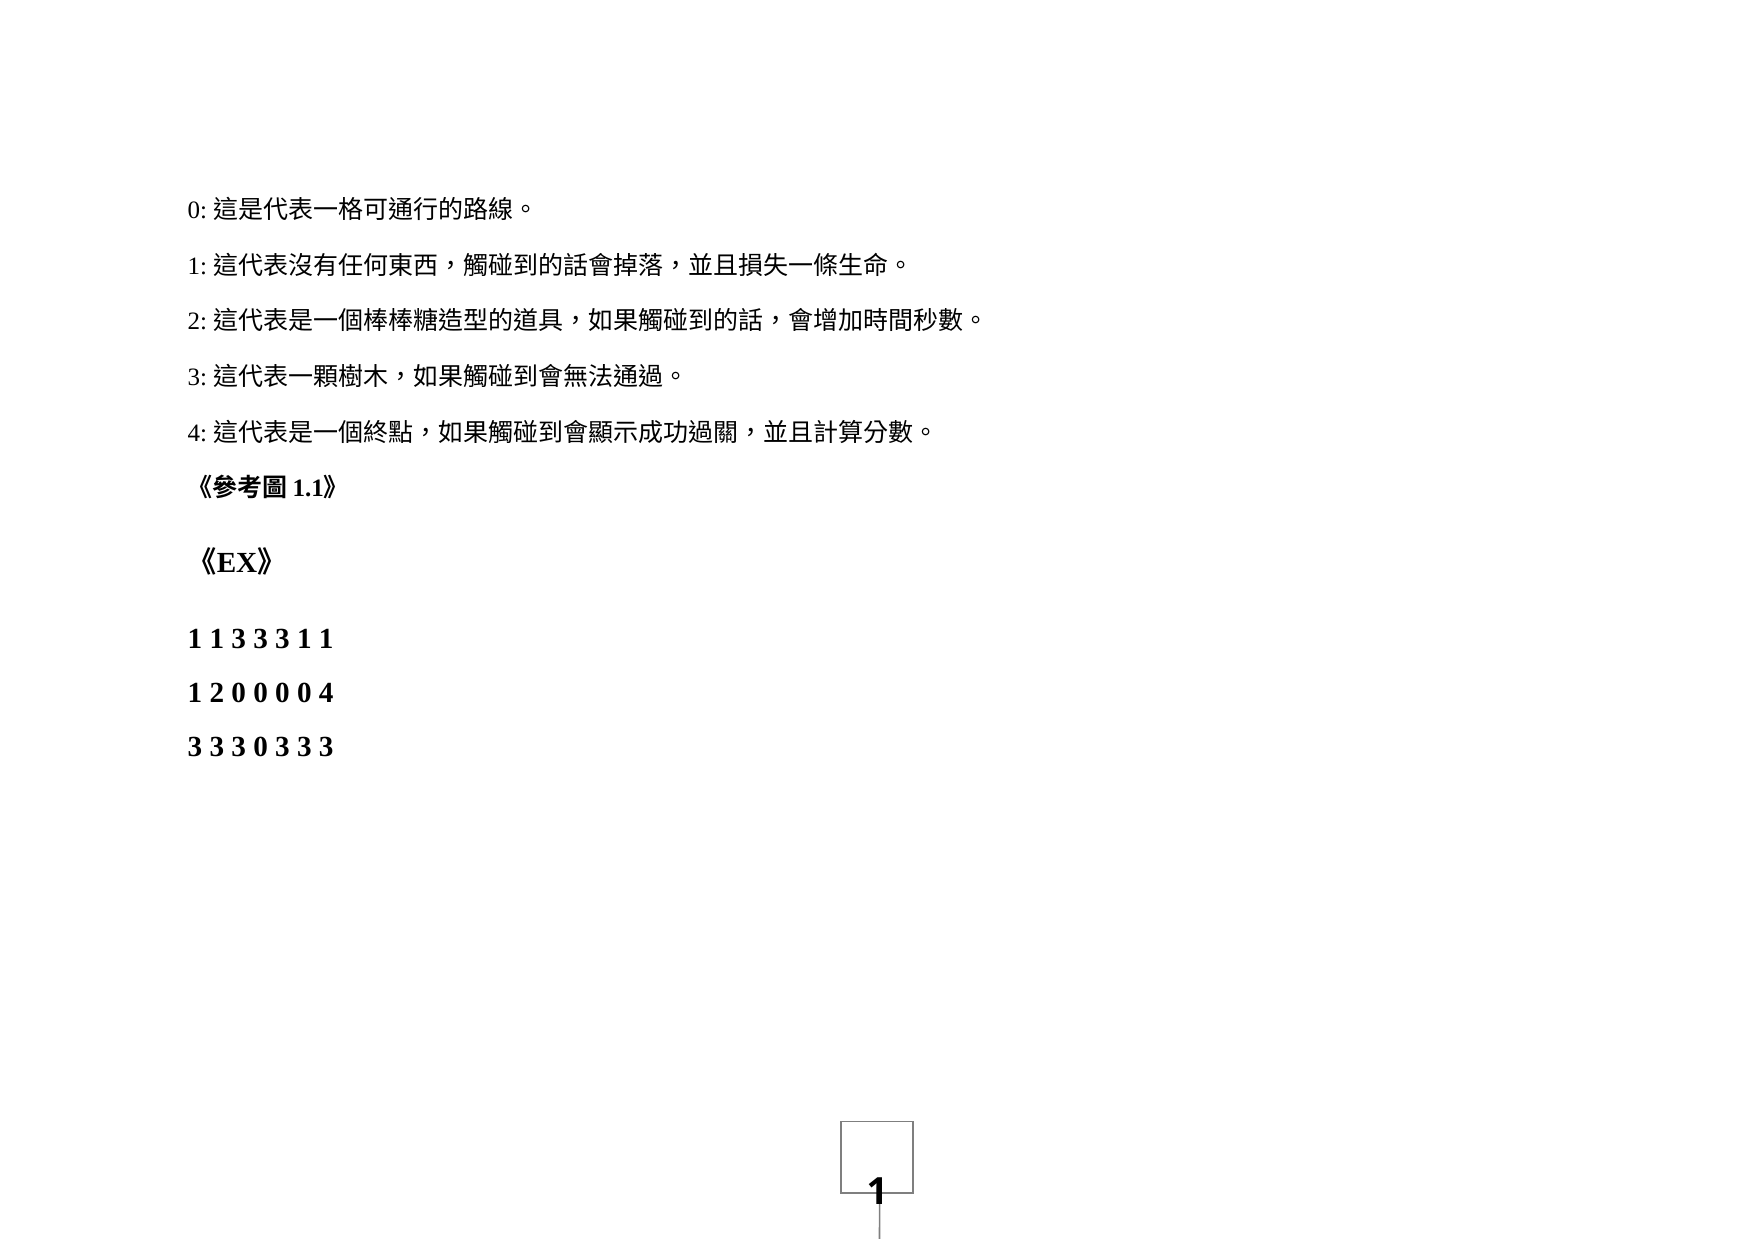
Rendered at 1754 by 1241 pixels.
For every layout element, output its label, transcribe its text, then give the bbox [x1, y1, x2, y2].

text 0: 這是代表一格可通行的路線。 [187, 189, 1604, 226]
text 3: 這代表一顆樹木，如果觸碰到會無法通過。 [187, 356, 1604, 393]
text 3 3 3 0 3 3 3 [187, 727, 1604, 765]
text 1: 這代表沒有任何東西，觸碰到的話會掉落，並且損失一條生命。 [187, 244, 1604, 282]
text 1 2 0 0 0 0 4 [187, 673, 1604, 711]
text 1 1 3 3 3 1 1 [187, 619, 1604, 656]
text 《參考圖1.1》 [187, 467, 1604, 504]
text 4: 這代表是一個終點，如果觸碰到會顯示成功過關，並且計算分數。 [187, 411, 1604, 449]
text 《EX》 [187, 523, 1604, 598]
text 2: 這代表是一個棒棒糖造型的道具，如果觸碰到的話，會增加時間秒數。 [187, 300, 1604, 338]
